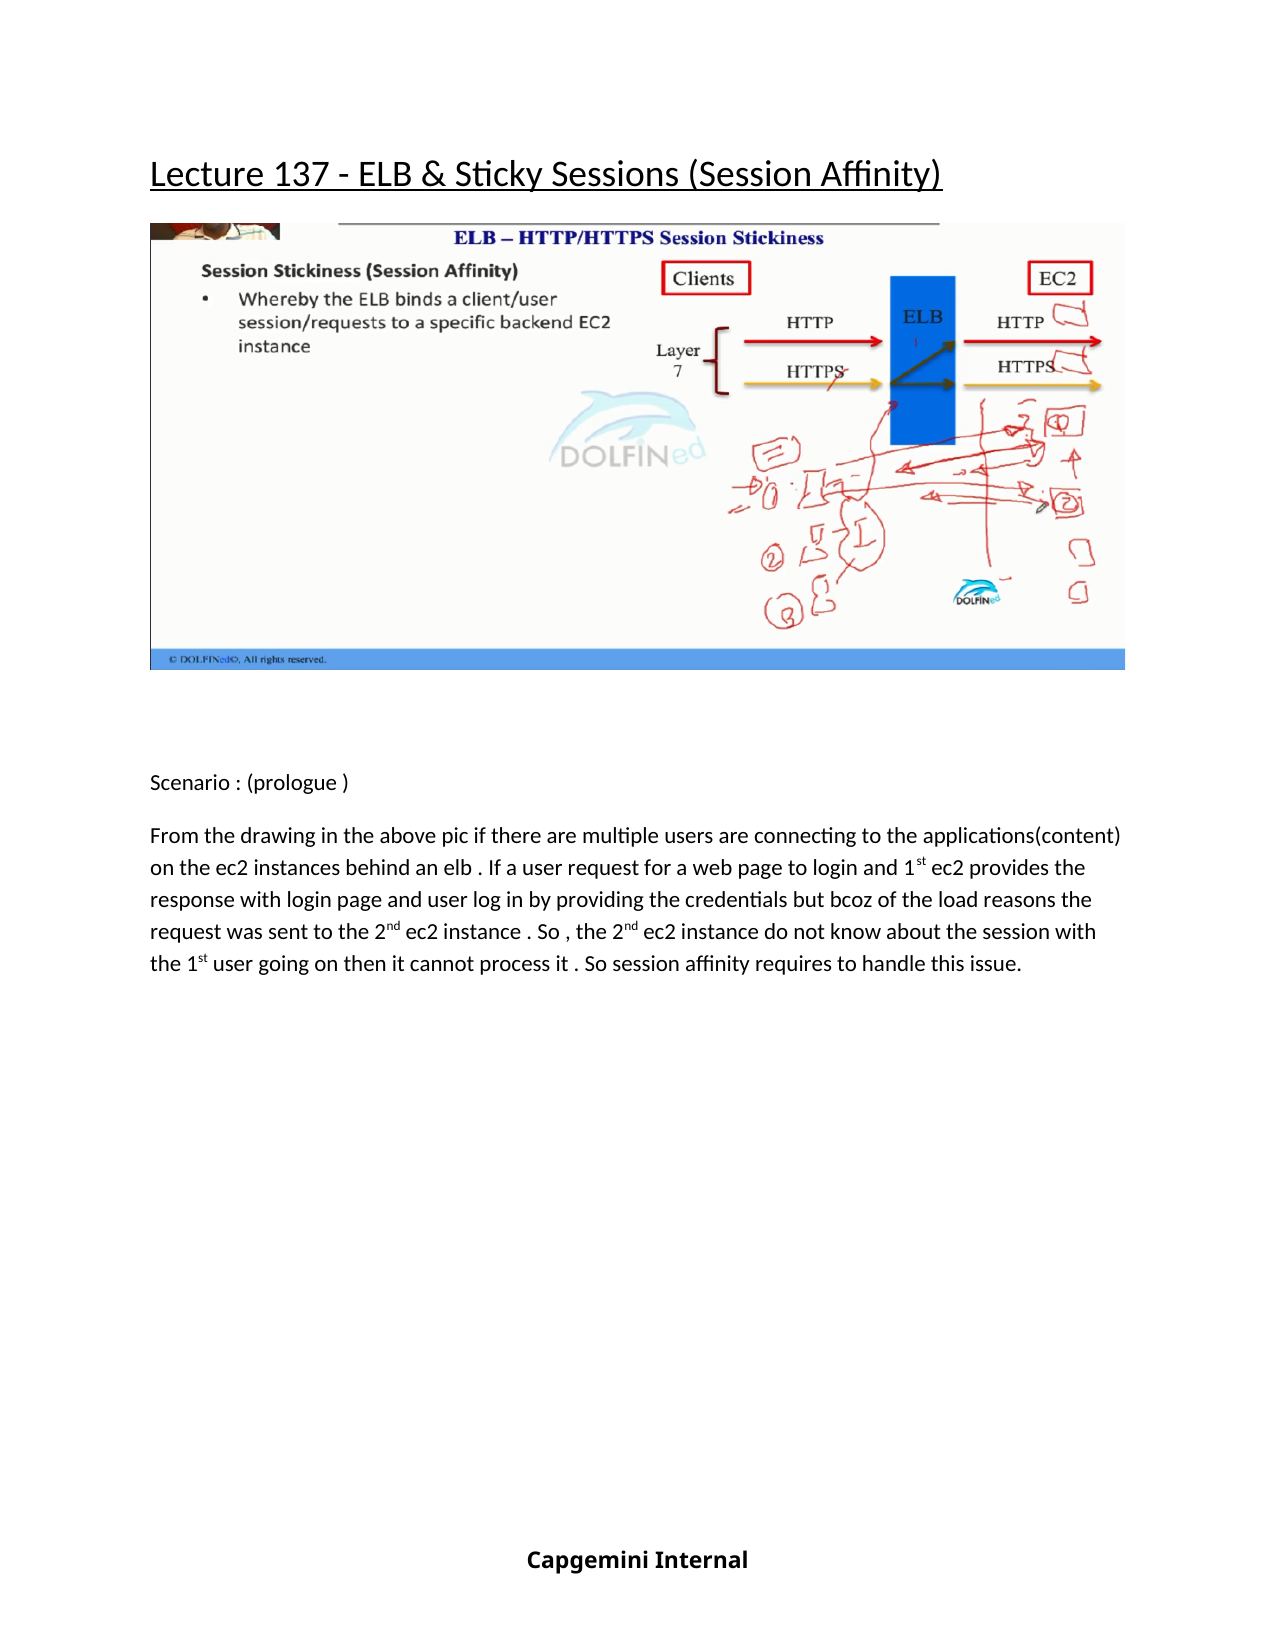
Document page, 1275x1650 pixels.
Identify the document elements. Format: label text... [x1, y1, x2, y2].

picture [150, 223, 1125, 670]
text From the drawing in the above pic if there are multiple users are connecting to the applications(content) on the ec2 instances behind an elb . If a user request for a web page to login and 1st ec2 provides the response with login page and user log in by providing the credentials but bcoz of the load reasons the request was sent to the 2nd ec2 instance . So , the 2nd ec2 instance do not know about the session with the 1st user going on then it cannot process it . So session affinity requires to handle this issue. [150, 821, 1125, 977]
text Lecture 137 - ELB & Sticky Sessions (Session Affinity) [150, 150, 1125, 196]
text Scenario : (prologue ) [150, 768, 1125, 796]
